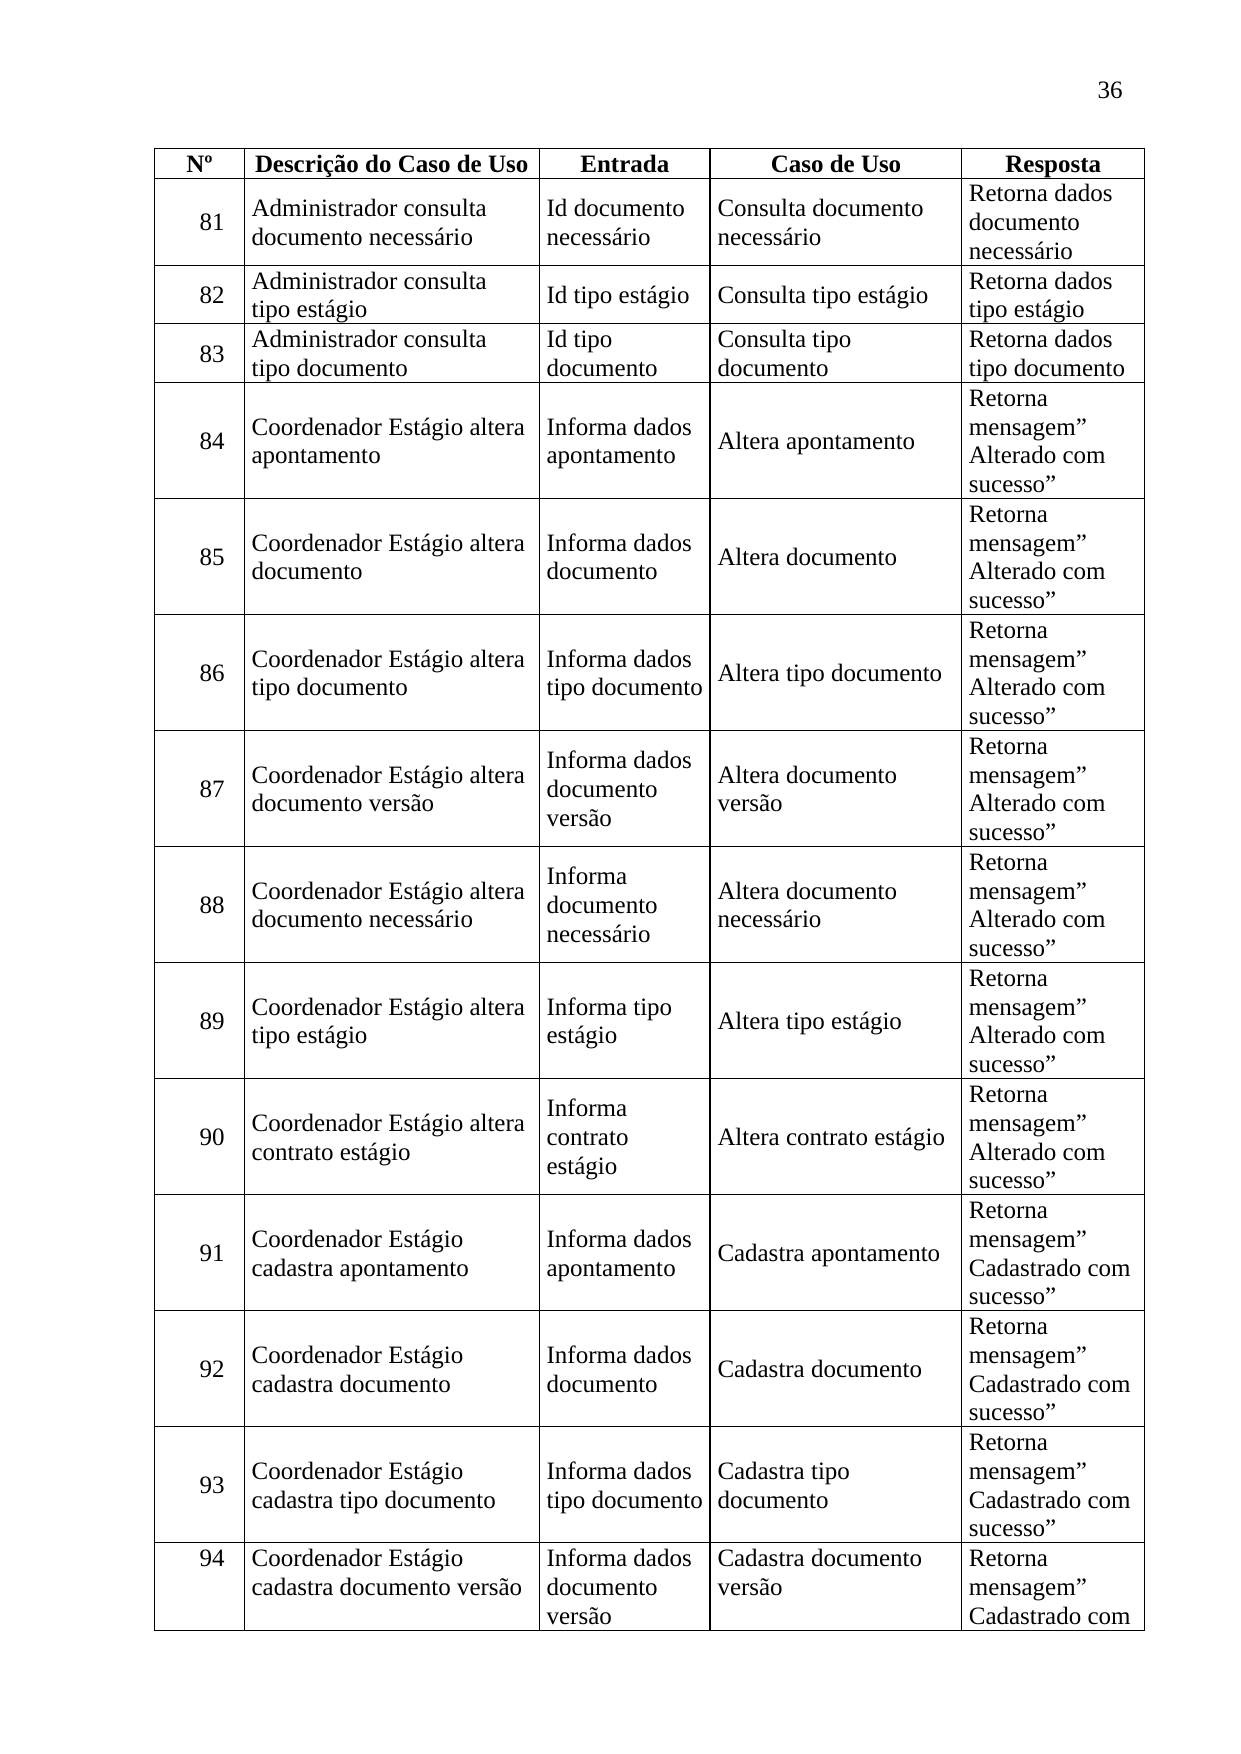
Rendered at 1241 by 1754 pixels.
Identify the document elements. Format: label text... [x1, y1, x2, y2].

table_cell Retorna mensagem” Alterado com sucesso” [962, 731, 1144, 846]
table_header Entrada [540, 149, 709, 177]
table_cell Altera tipo estágio [711, 963, 961, 1078]
table_cell Retorna mensagem” Alterado com sucesso” [962, 499, 1144, 614]
table_cell Altera tipo documento [711, 615, 961, 730]
table_cell Altera documento versão [711, 731, 961, 846]
table_cell Coordenador Estágio altera tipo estágio [245, 963, 539, 1078]
table_cell Retorna dados tipo estágio [962, 266, 1144, 323]
table_cell Administrador consulta tipo estágio [245, 266, 539, 323]
table_cell Informa dados tipo documento [540, 1427, 709, 1542]
table_cell Retorna mensagem” Alterado com sucesso” [962, 1079, 1144, 1194]
table_cell Administrador consulta documento necessário [245, 179, 539, 265]
table_cell Retorna dados documento necessário [962, 179, 1144, 265]
table_cell [155, 1079, 244, 1194]
table_cell Retorna mensagem” Alterado com sucesso” [962, 615, 1144, 730]
table_cell Consulta tipo estágio [711, 266, 961, 323]
table_cell Informa dados apontamento [540, 383, 709, 498]
table_cell [155, 847, 244, 962]
table_cell Informa tipo estágio [540, 963, 709, 1078]
table_header Caso de Uso [711, 149, 961, 177]
table_cell Retorna mensagem” Cadastrado com sucesso” [962, 1195, 1144, 1310]
table_cell [155, 963, 244, 1078]
table_cell Altera apontamento [711, 383, 961, 498]
table_cell Informa dados documento versão [540, 731, 709, 846]
table_cell Retorna mensagem” Alterado com sucesso” [962, 383, 1144, 498]
table_cell Coordenador Estágio altera apontamento [245, 383, 539, 498]
table_cell Id tipo estágio [540, 266, 709, 323]
table_cell Id documento necessário [540, 179, 709, 265]
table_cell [962, 1543, 1144, 1629]
table_cell Coordenador Estágio altera documento necessário [245, 847, 539, 962]
table_cell [155, 383, 244, 498]
table_cell Informa dados documento versão [540, 1543, 709, 1629]
table_cell Coordenador Estágio cadastra apontamento [245, 1195, 539, 1310]
table_cell Retorna mensagem” Cadastrado com sucesso” [962, 1311, 1144, 1426]
table_cell Retorna dados tipo documento [962, 324, 1144, 382]
table_cell Coordenador Estágio altera documento [245, 499, 539, 614]
table_cell [155, 615, 244, 730]
table_header Descrição do Caso de Uso [245, 149, 539, 177]
table_cell Informa documento necessário [540, 847, 709, 962]
table_cell Altera documento [711, 499, 961, 614]
table_cell [155, 731, 244, 846]
table_cell Coordenador Estágio altera contrato estágio [245, 1079, 539, 1194]
table_cell Informa dados tipo documento [540, 615, 709, 730]
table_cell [962, 1427, 1144, 1542]
table_cell Id tipo documento [540, 324, 709, 382]
table_cell Informa dados apontamento [540, 1195, 709, 1310]
table_header Nº [155, 149, 244, 177]
table_cell Informa dados documento [540, 499, 709, 614]
table_cell Coordenador Estágio cadastra tipo documento [245, 1427, 539, 1542]
table_cell Consulta documento necessário [711, 179, 961, 265]
table_cell Retorna mensagem” Alterado com sucesso” [962, 963, 1144, 1078]
table_cell [155, 179, 244, 265]
table_cell Coordenador Estágio cadastra documento [245, 1311, 539, 1426]
table_cell [155, 266, 244, 323]
table_cell Informa dados documento [540, 1311, 709, 1426]
table_cell Cadastra tipo documento [711, 1427, 961, 1542]
table_cell Administrador consulta tipo documento [245, 324, 539, 382]
table_cell Coordenador Estágio altera tipo documento [245, 615, 539, 730]
table_cell Cadastra documento versão [711, 1543, 961, 1629]
table_cell [155, 1195, 244, 1310]
table_cell Consulta tipo documento [711, 324, 961, 382]
table_cell Informa contrato estágio [540, 1079, 709, 1194]
table_cell [155, 1311, 244, 1426]
table_header Resposta [962, 149, 1144, 177]
table_cell Altera documento necessário [711, 847, 961, 962]
table_cell Altera contrato estágio [711, 1079, 961, 1194]
table_cell Cadastra apontamento [711, 1195, 961, 1310]
table_cell [155, 1427, 244, 1542]
table_cell Cadastra documento [711, 1311, 961, 1426]
table_cell [155, 1543, 244, 1629]
table_cell [155, 499, 244, 614]
table_cell Retorna mensagem” Alterado com sucesso” [962, 847, 1144, 962]
table_cell Coordenador Estágio altera documento versão [245, 731, 539, 846]
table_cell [245, 1543, 539, 1629]
table_cell [155, 324, 244, 382]
